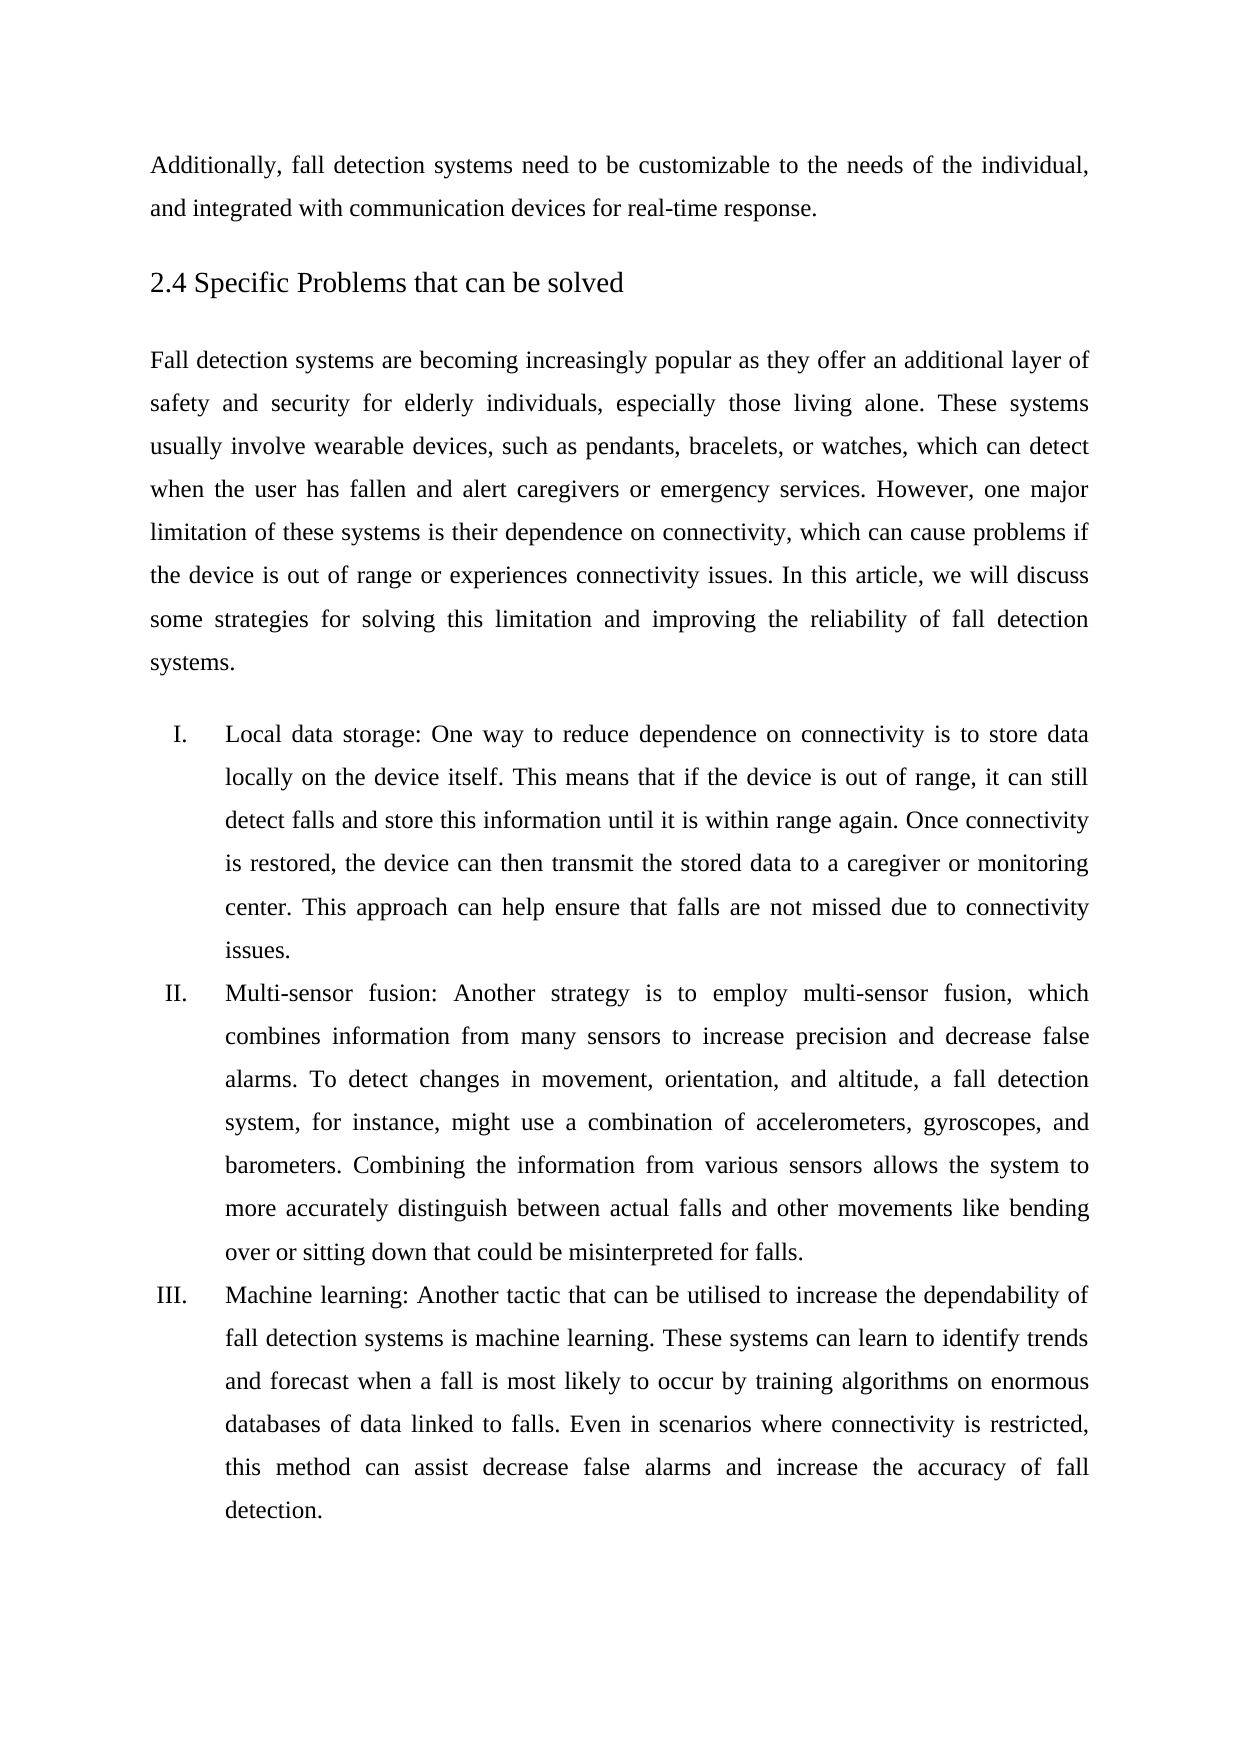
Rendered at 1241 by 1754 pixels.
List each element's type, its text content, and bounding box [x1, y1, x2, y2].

text 2.4 Specific Problems that can be solved [150, 265, 1090, 299]
list Local data storage: One way to reduce dependence on connectivity is to store data locally on the device itself. This means that if the device is out of range, it can still detect falls and store this information until it is within range again. Once connectivity is restored, the device can then transmit the stored data to a caregiver or monitoring center. This approach can help ensure that falls are not missed due to connectivity issues. [187, 719, 1090, 963]
text Fall detection systems are becoming increasingly popular as they offer an additional layer of safety and security for elderly individuals, especially those living alone. These systems usually involve wearable devices, such as pendants, bracelets, or watches, which can detect when the user has fallen and alert caregivers or emergency services. However, one major limitation of these systems is their dependence on connectivity, which can cause problems if the device is out of range or experiences connectivity issues. In this article, we will discuss some strategies for solving this limitation and improving the reliability of fall detection systems. [150, 345, 1090, 676]
list Multi-sensor fusion: Another strategy is to employ multi-sensor fusion, which combines information from many sensors to increase precision and decrease false alarms. To detect changes in movement, orientation, and altitude, a fall detection system, for instance, might use a combination of accelerometers, gyroscopes, and barometers. Combining the information from various sensors allows the system to more accurately distinguish between actual falls and other movements like bending over or sitting down that could be misinterpreted for falls. [187, 978, 1090, 1265]
list Machine learning: Another tactic that can be utilised to increase the dependability of fall detection systems is machine learning. These systems can learn to identify trends and forecast when a fall is most likely to occur by training algorithms on enormous databases of data linked to falls. Even in scenarios where connectivity is restricted, this method can assist decrease false alarms and increase the accuracy of fall detection. [187, 1280, 1090, 1524]
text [150, 150, 1090, 222]
